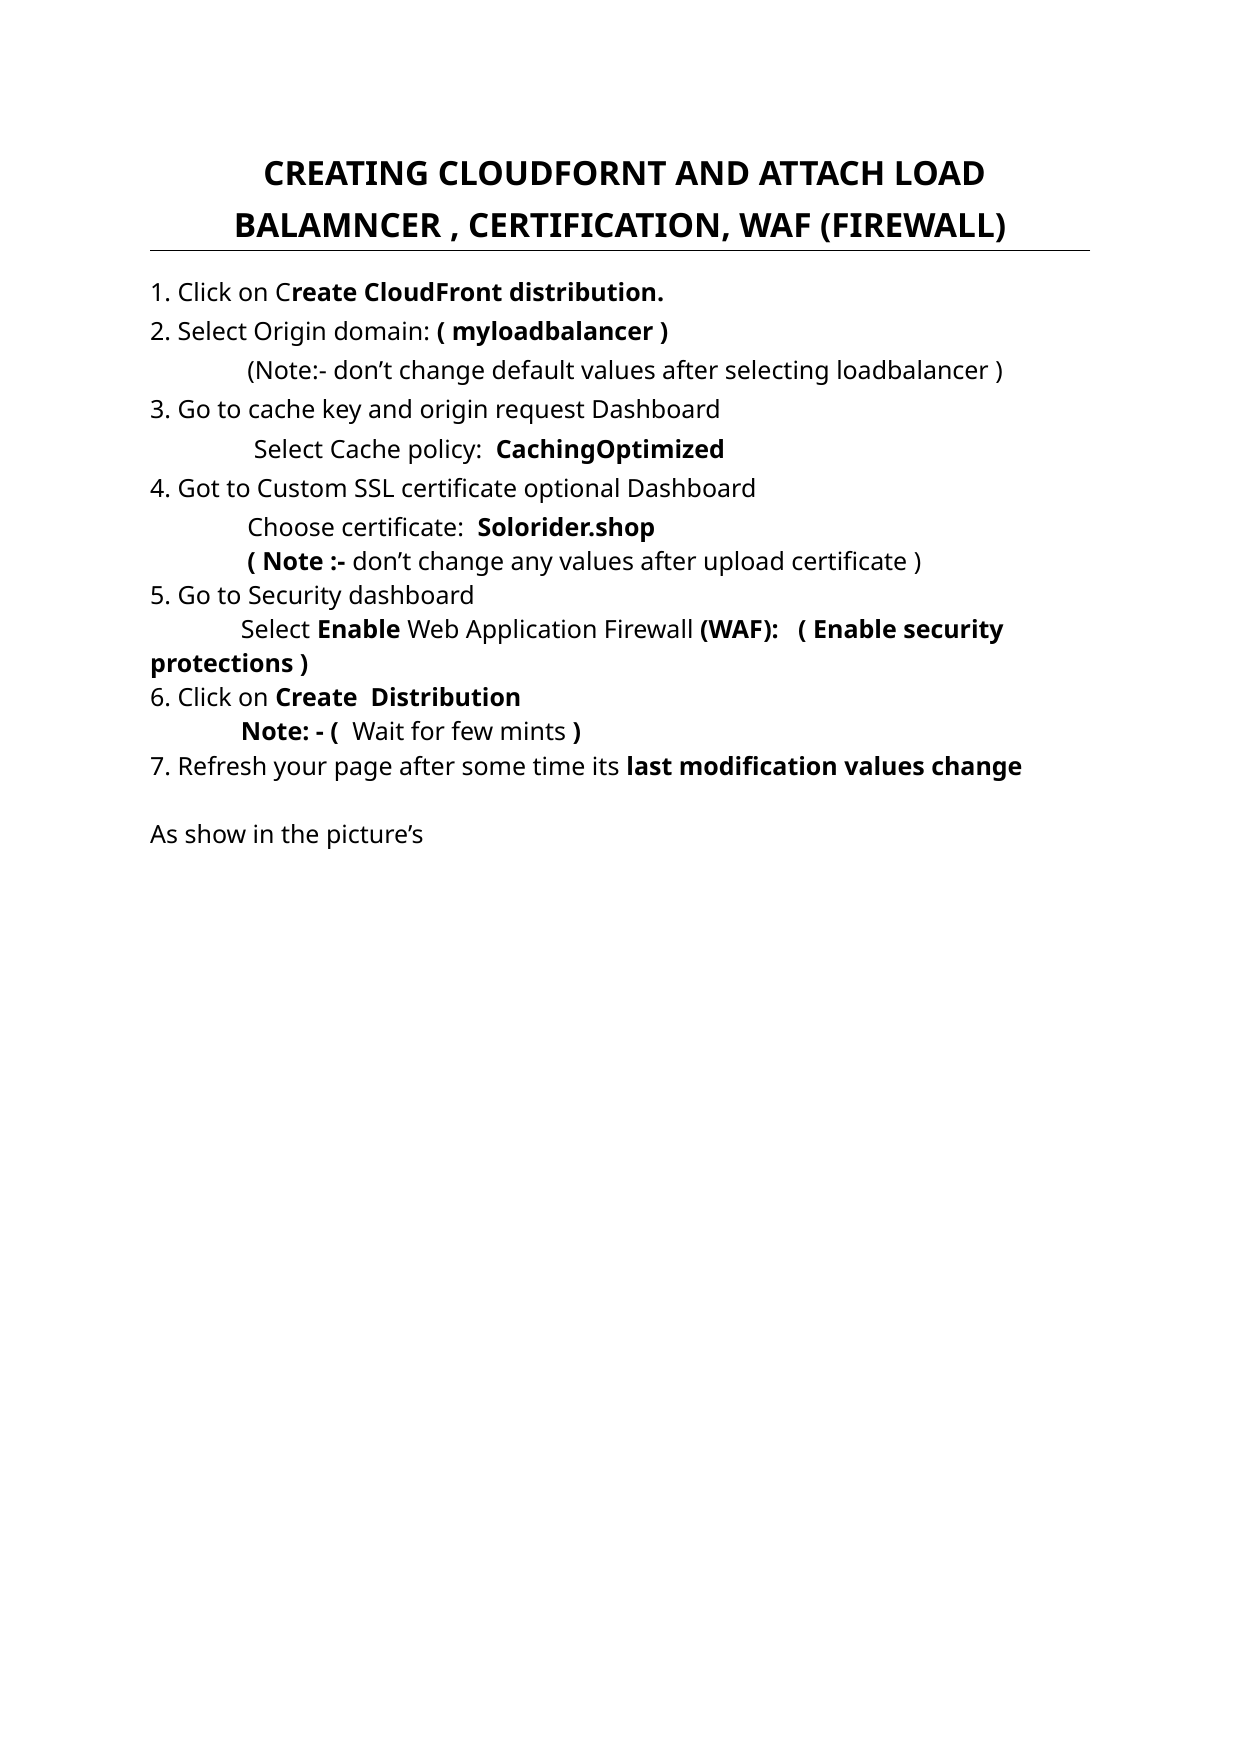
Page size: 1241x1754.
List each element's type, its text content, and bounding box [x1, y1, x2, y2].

text Note: - ( Wait for few mints ) [150, 714, 1090, 748]
text As show in the picture’s [150, 816, 1090, 850]
text Select Cache policy: CachingOptimized [150, 431, 1090, 465]
text 1. Click on Create CloudFront distribution. [150, 275, 1090, 309]
text 5. Go to Security dashboard [150, 578, 1090, 612]
text Select Enable Web Application Firewall (WAF): ( Enable security protections ) [150, 612, 1090, 680]
text Choose certificate: Solorider.shop [150, 510, 1090, 544]
text 6. Click on Create Distribution [150, 680, 1090, 714]
text ( Note :- don’t change any values after upload certificate ) [150, 544, 1090, 578]
text 3. Go to cache key and origin request Dashboard [150, 392, 1090, 426]
text 2. Select Origin domain: ( myloadbalancer ) [150, 314, 1090, 348]
text 4. Got to Custom SSL certificate optional Dashboard [150, 471, 1090, 504]
text CREATING CLOUDFORNT AND ATTACH LOAD BALAMNCER , CERTIFICATION, WAF (FIREWALL) [150, 150, 1090, 250]
text (Note:- don’t change default values after selecting loadbalancer ) [150, 353, 1090, 387]
text 7. Refresh your page after some time its last modification values change [150, 748, 1090, 782]
